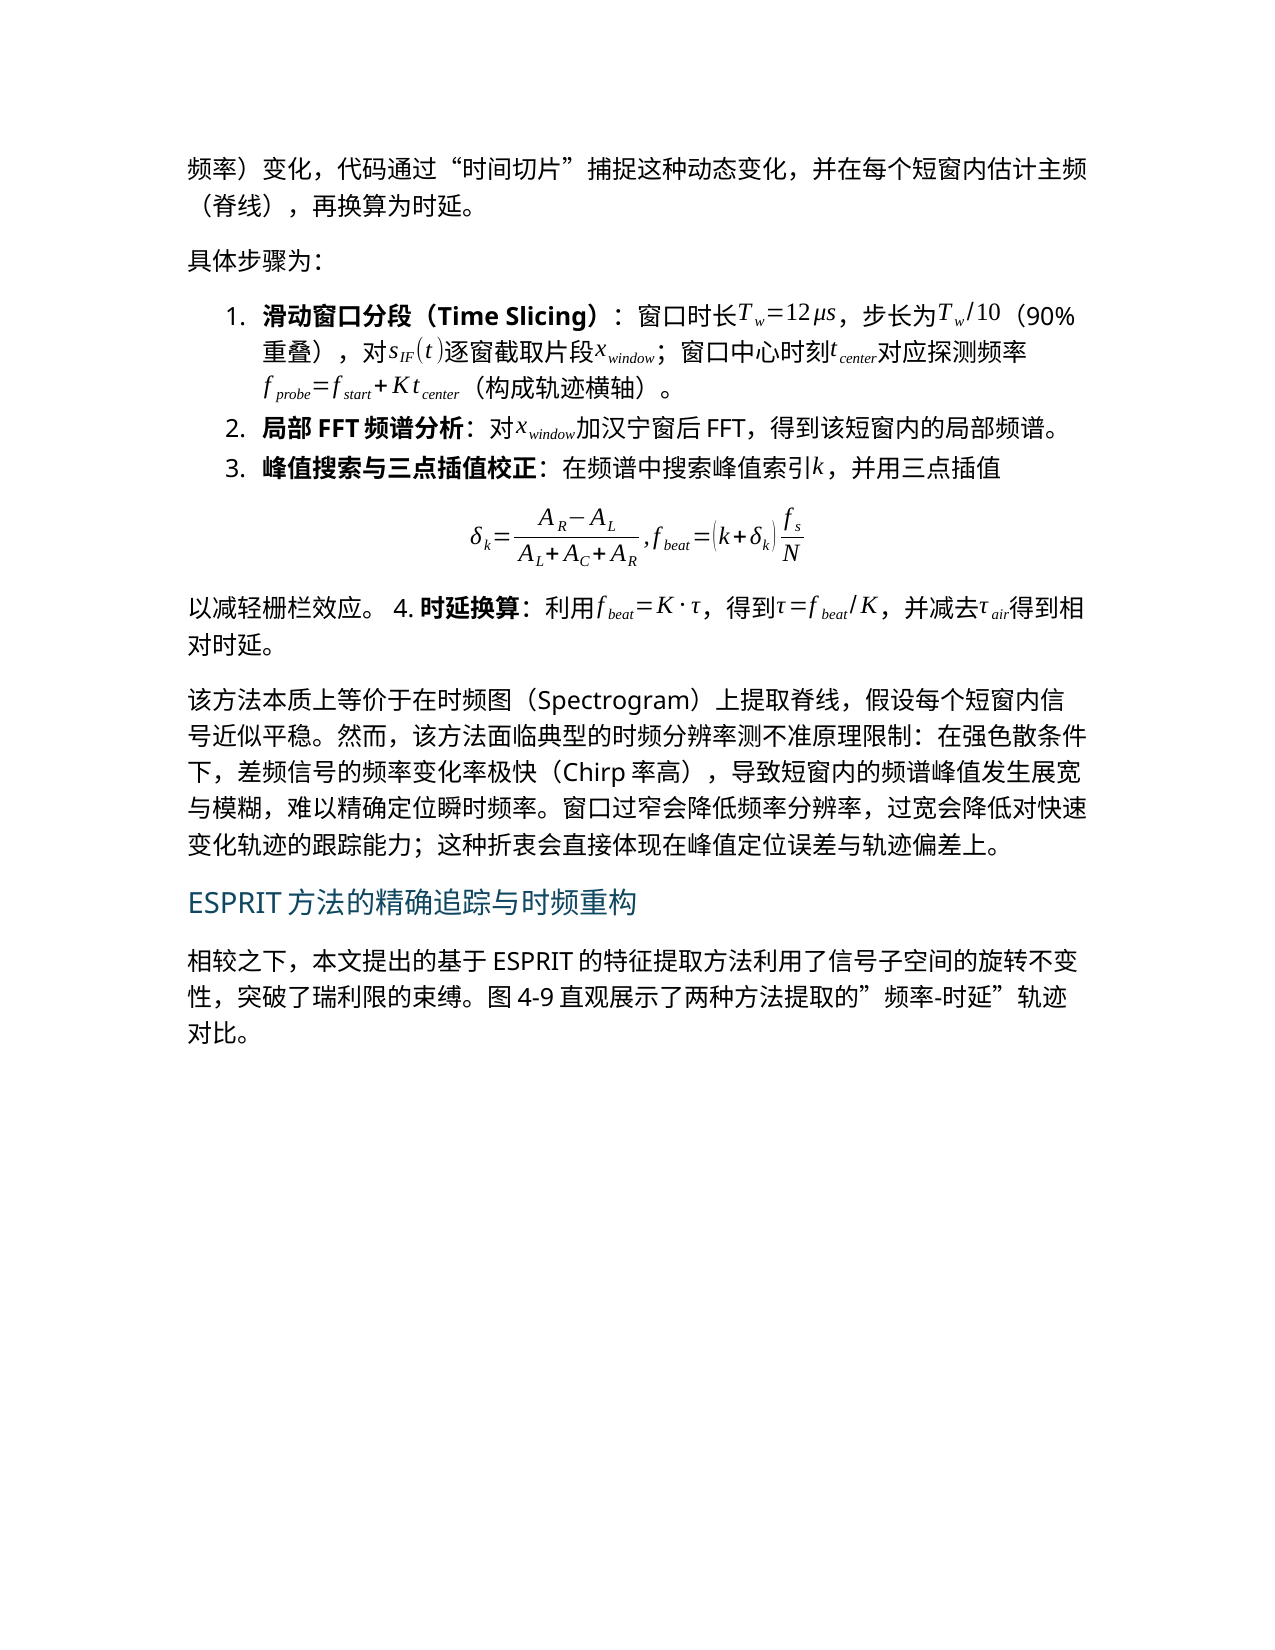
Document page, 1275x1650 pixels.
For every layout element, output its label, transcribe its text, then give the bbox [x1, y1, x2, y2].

list 局部FFT频谱分析：对加汉宁窗后FFT，得到该短窗内的局部频谱。 [225, 409, 1087, 445]
text 该方法本质上等价于在时频图（Spectrogram）上提取脊线，假设每个短窗内信号近似平稳。然而，该方法面临典型的时频分辨率测不准原理限制：在强色散条件下，差频信号的频率变化率极快（Chirp率高），导致短窗内的频谱峰值发生展宽与模糊，难以精确定位瞬时频率。窗口过窄会降低频率分辨率，过宽会降低对快速变化轨迹的跟踪能力；这种折衷会直接体现在峰值定位误差与轨迹偏差上。 [187, 680, 1087, 861]
subtitle ESPRIT方法的精确追踪与时频重构 [187, 880, 1087, 922]
text 具体步骤为： [187, 241, 1087, 277]
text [187, 150, 1087, 222]
list 峰值搜索与三点插值校正：在频谱中搜索峰值索引，并用三点插值 [225, 449, 1087, 485]
list 滑动窗口分段（Time Slicing）：窗口时长，步长为（90%重叠），对逐窗截取片段；窗口中心时刻对应探测频率（构成轨迹横轴）。 [225, 296, 1087, 405]
text 以减轻栅栏效应。 4. 时延换算：利用，得到，并减去得到相对时延。 [187, 589, 1087, 661]
text 相较之下，本文提出的基于ESPRIT的特征提取方法利用了信号子空间的旋转不变性，突破了瑞利限的束缚。图4-9直观展示了两种方法提取的”频率-时延”轨迹对比。 [187, 941, 1087, 1050]
